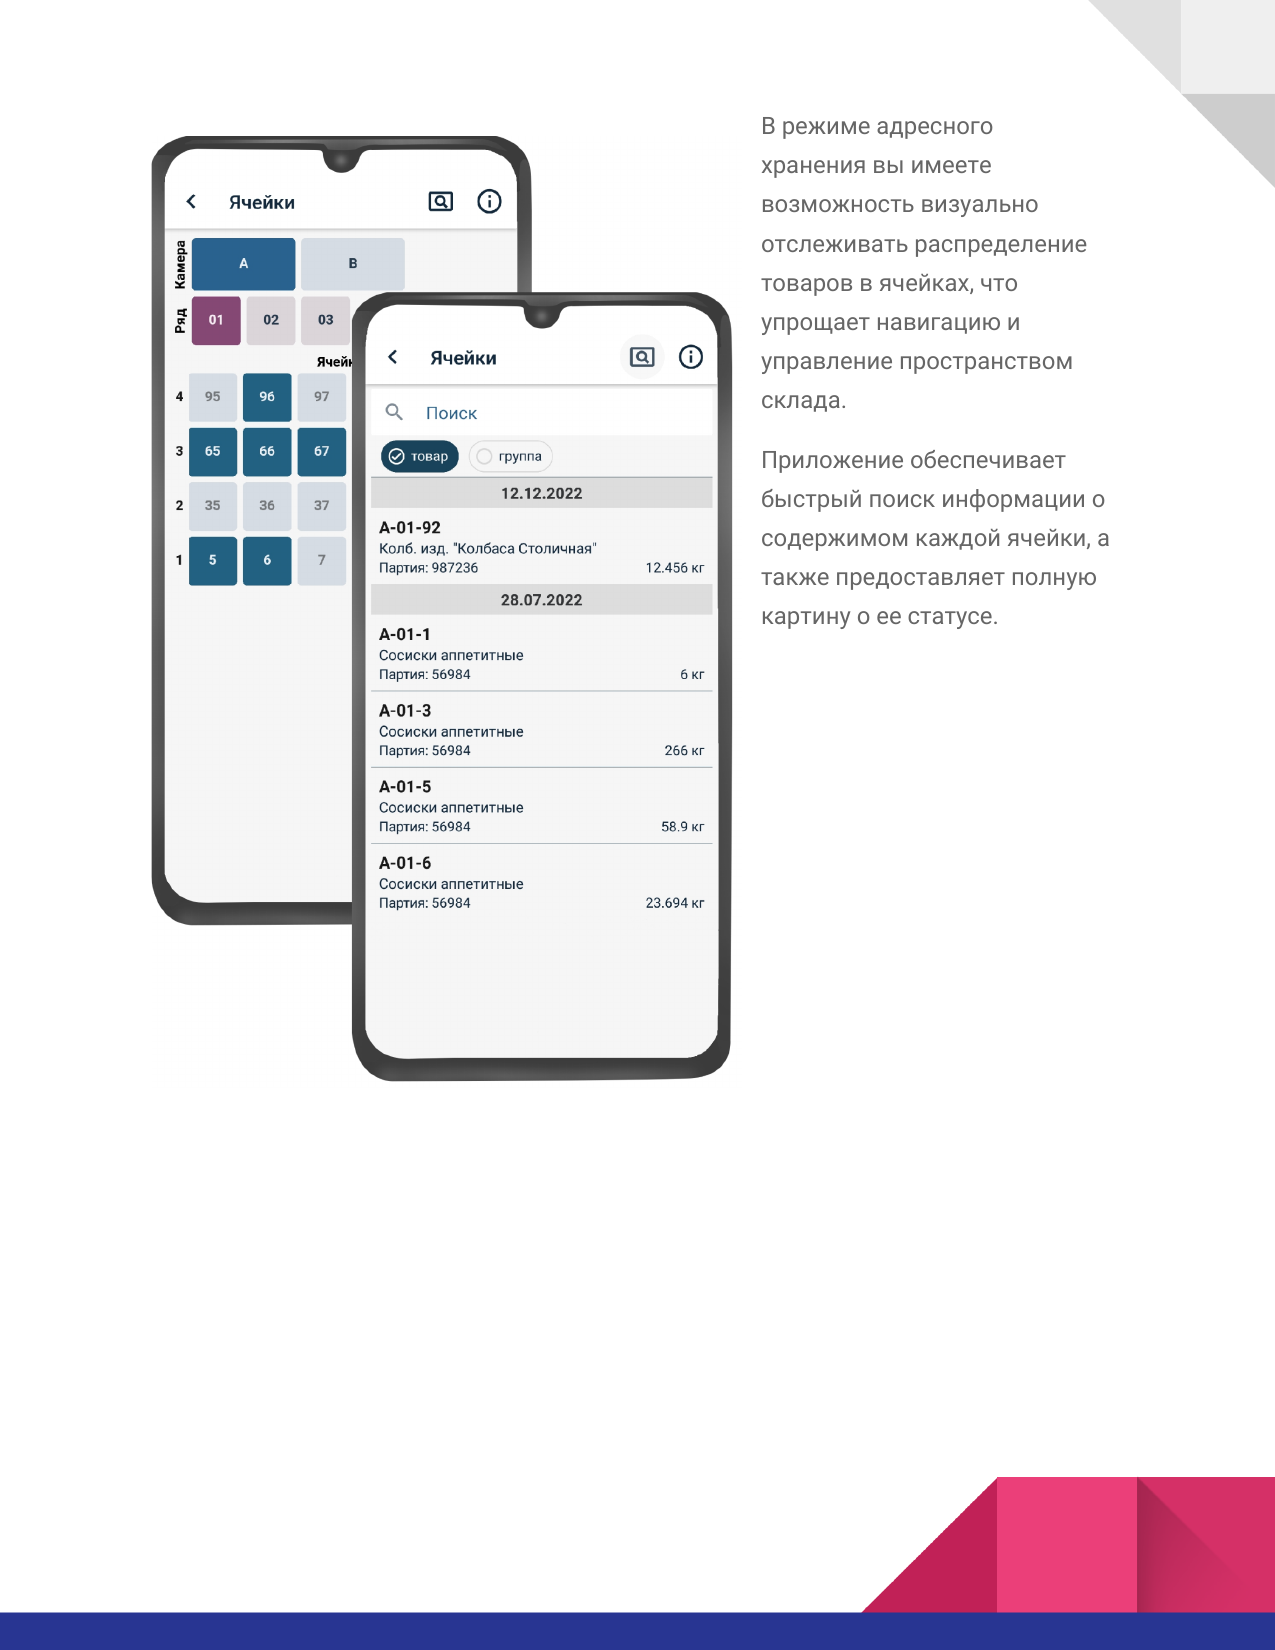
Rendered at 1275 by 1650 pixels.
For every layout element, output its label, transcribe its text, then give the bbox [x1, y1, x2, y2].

text Приложение обеспечивает быстрый поиск информации о содержимом каждой ячейки, а также предоставляет полную картину о ее статусе. [743, 446, 1125, 630]
picture [151, 136, 743, 1088]
picture [0, 1475, 1275, 1650]
text В режиме адресного хранения вы имеете возможность визуально отслеживать распределение товаров в ячейках, что упрощает навигацию и управление пространством склада. [148, 113, 1125, 414]
picture [1087, 0, 1275, 188]
